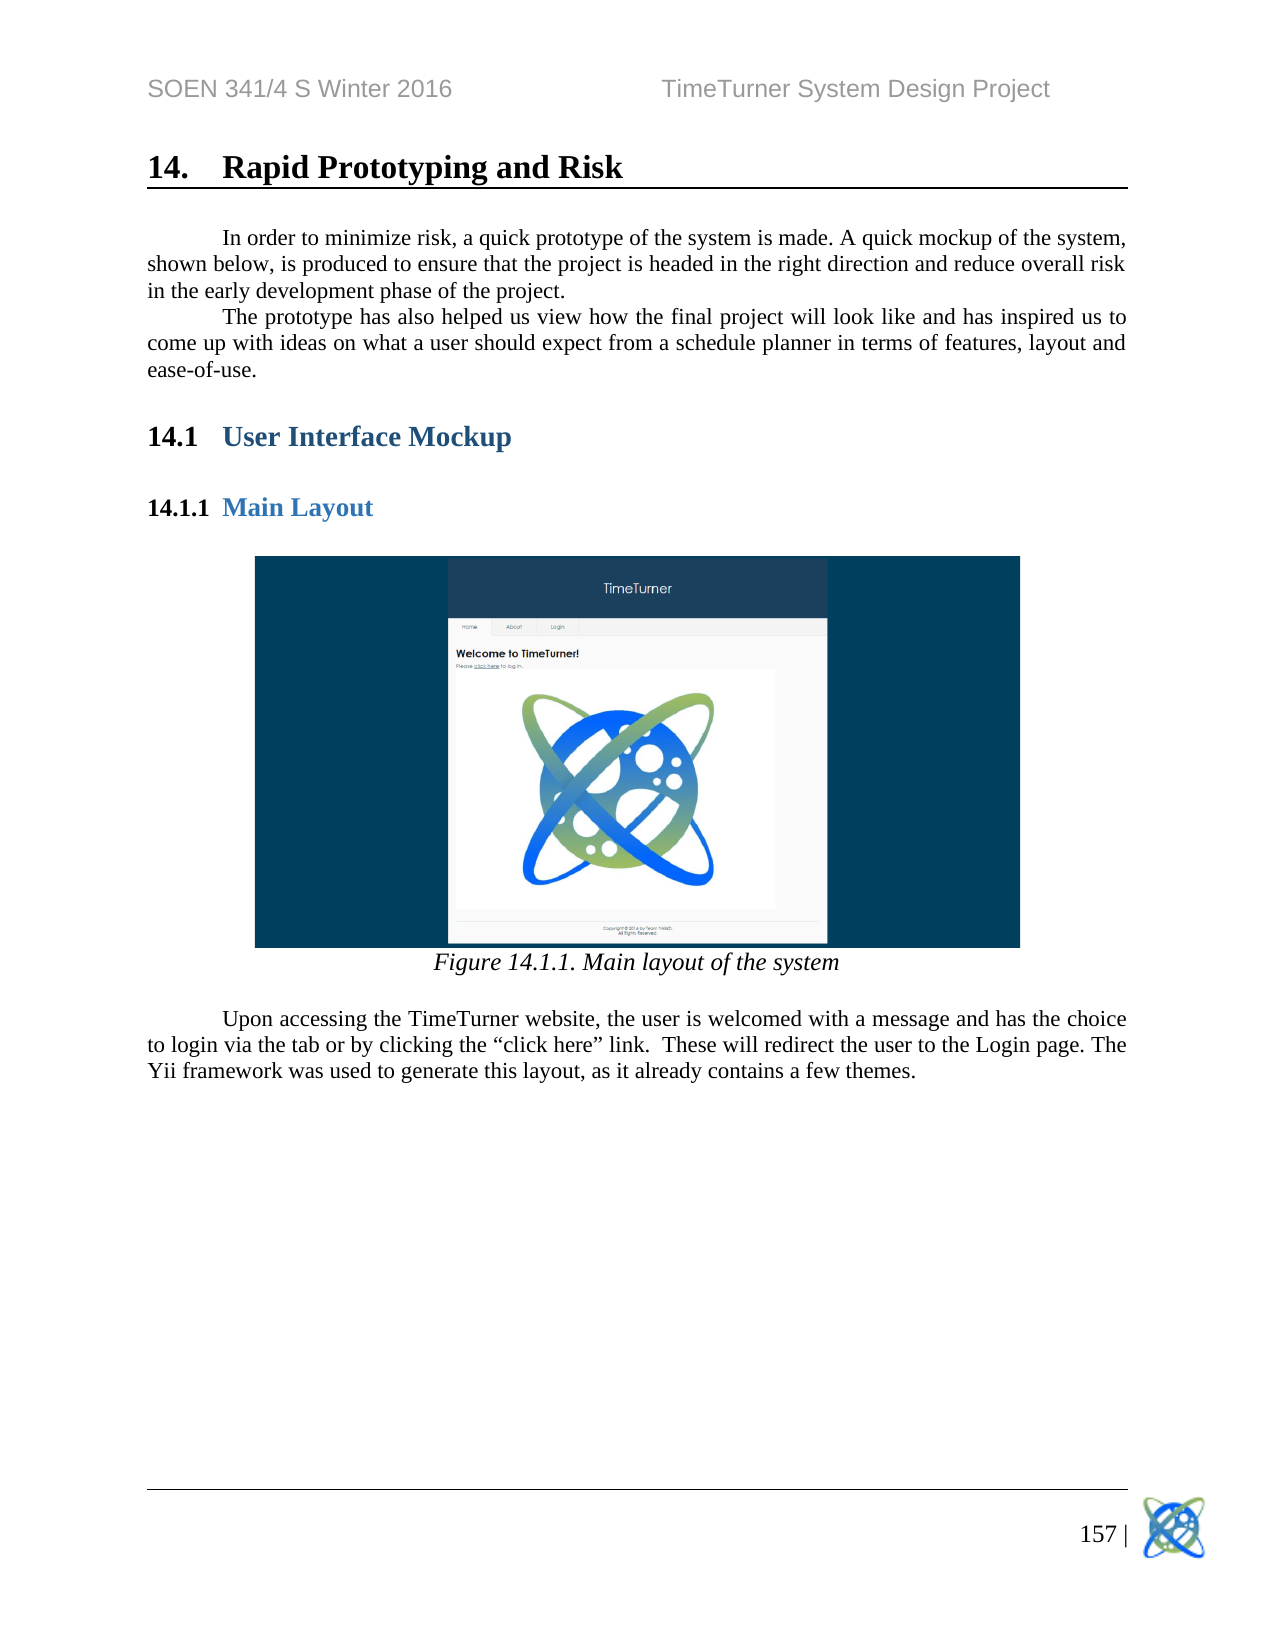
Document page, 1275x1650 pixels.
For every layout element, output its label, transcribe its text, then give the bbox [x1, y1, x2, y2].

text Upon accessing the TimeTurner website, the user is welcomed with a message and has the choice to login via the tab or by clicking the “click here” link. These will redirect the user to the Login page. The Yii framework was used to generate this layout, as it already contains a few themes. [147, 1005, 1128, 1084]
text Figure 14.1.1. Main layout of the system [147, 947, 1128, 976]
text User Interface Mockup [147, 419, 1128, 453]
subtitle Rapid Prototyping and Risk [147, 147, 1128, 187]
text Main Layout [147, 491, 1128, 522]
picture [449, 559, 827, 943]
text The prototype has also helped us view how the final project will look like and has inspired us to come up with ideas on what a user should expect from a schedule planner in terms of features, layout and ease-of-use. [147, 303, 1128, 382]
text In order to minimize risk, a quick prototype of the system is made. A quick mockup of the system, shown below, is produced to ensure that the project is headed in the right direction and reduce overall risk in the early development phase of the project. [147, 224, 1128, 303]
picture [1123, 1490, 1224, 1566]
